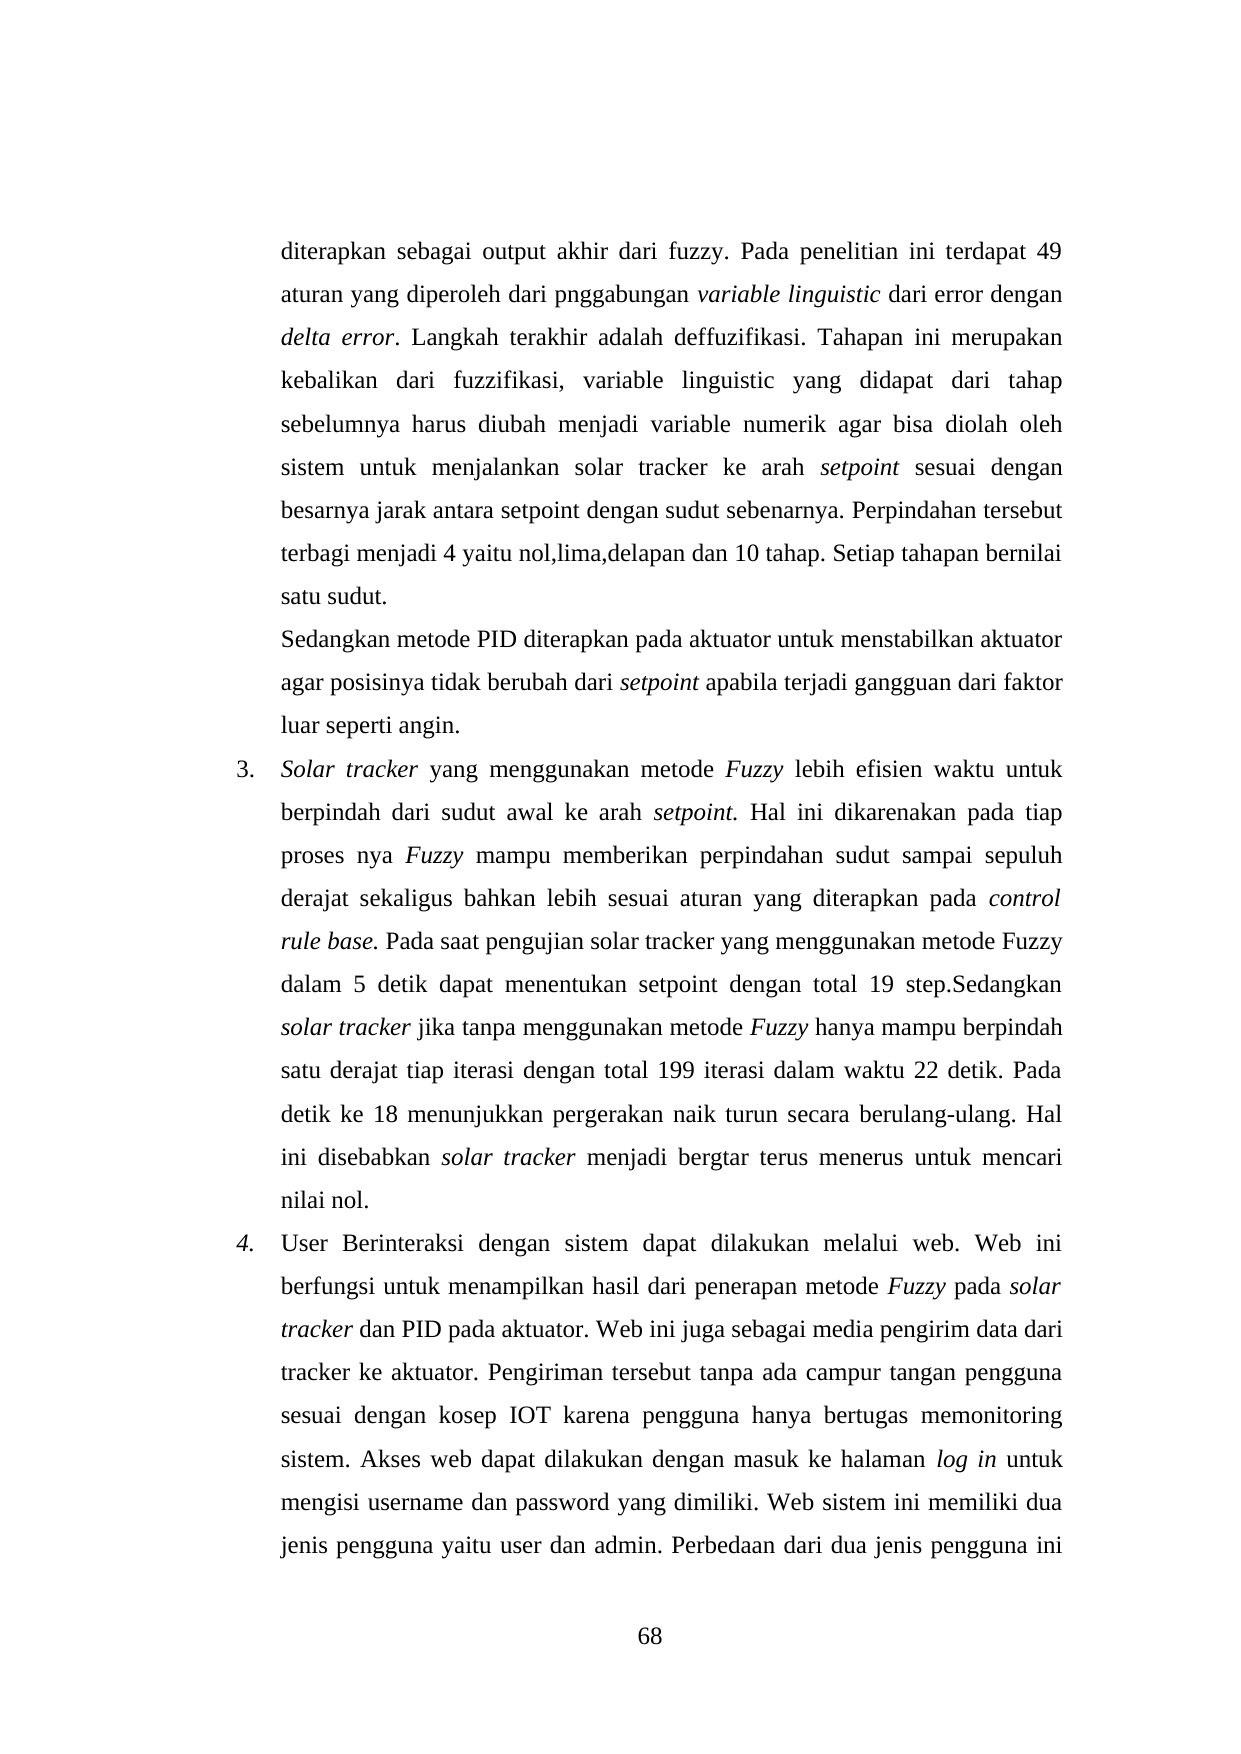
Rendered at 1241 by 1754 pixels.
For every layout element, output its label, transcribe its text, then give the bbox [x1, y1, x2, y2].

list Sedangkan metode PID diterapkan pada aktuator untuk menstabilkan aktuator agar posisinya tidak berubah dari setpoint apabila terjadi gangguan dari faktor luar seperti angin. [281, 624, 1063, 739]
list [236, 236, 1063, 610]
list Solar tracker yang menggunakan metode Fuzzy lebih efisien waktu untuk berpindah dari sudut awal ke arah setpoint. Hal ini dikarenakan pada tiap proses nya Fuzzy mampu memberikan perpindahan sudut sampai sepuluh derajat sekaligus bahkan lebih sesuai aturan yang diterapkan pada control rule base. Pada saat pengujian solar tracker yang menggunakan metode Fuzzy dalam 5 detik dapat menentukan setpoint dengan total 19 step.Sedangkan solar tracker jika tanpa menggunakan metode Fuzzy hanya mampu berpindah satu derajat tiap iterasi dengan total 199 iterasi dalam waktu 22 detik. Pada detik ke 18 menunjukkan pergerakan naik turun secara berulang-ulang. Hal ini disebabkan solar tracker menjadi bergtar terus menerus untuk mencari nilai nol. [236, 754, 1063, 1214]
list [236, 1228, 1063, 1559]
